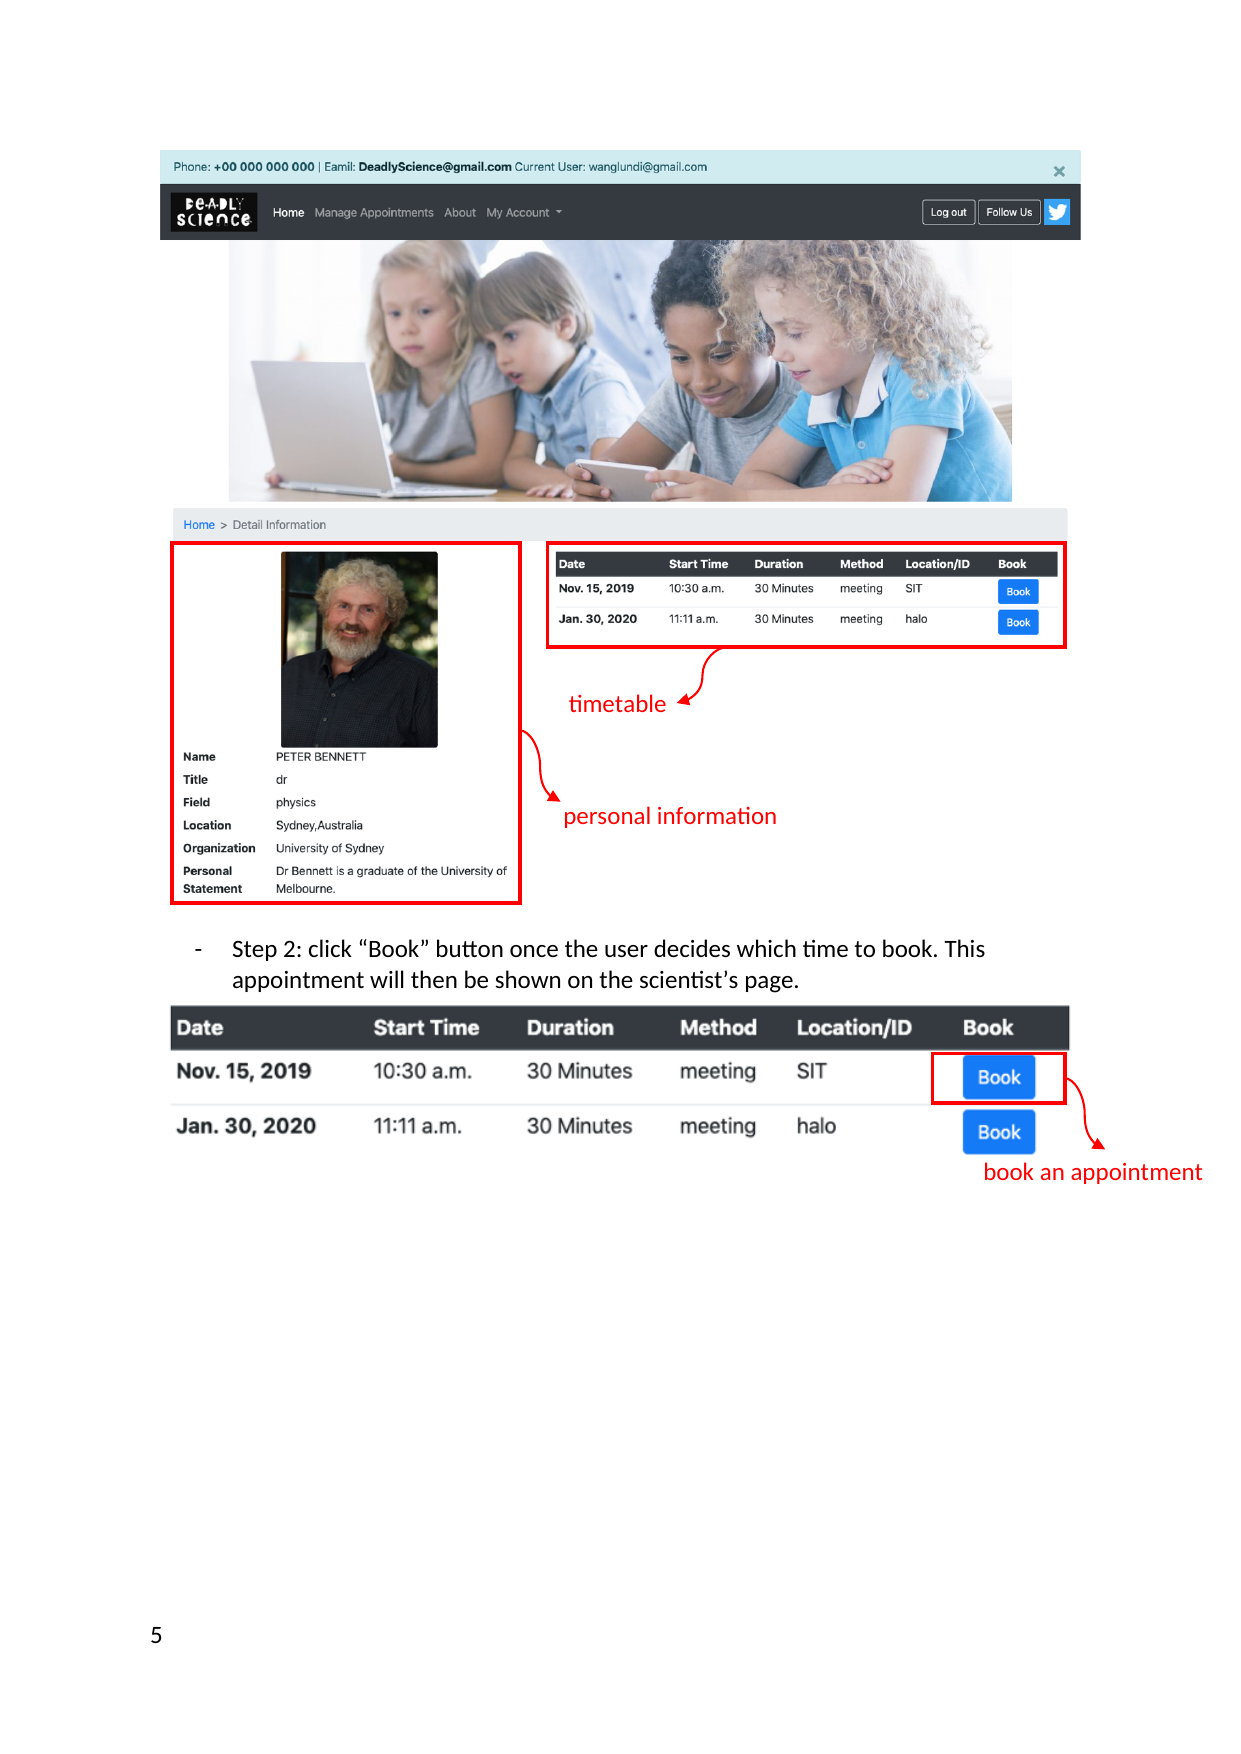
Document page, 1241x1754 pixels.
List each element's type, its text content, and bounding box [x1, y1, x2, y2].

picture [174, 545, 518, 901]
picture [150, 150, 1090, 903]
picture [156, 994, 1084, 1163]
list Step 2: click “Book” button once the user decides which time to book. This appointment will then be shown on the scientist’s page. [194, 933, 1090, 994]
picture [934, 1055, 1063, 1101]
